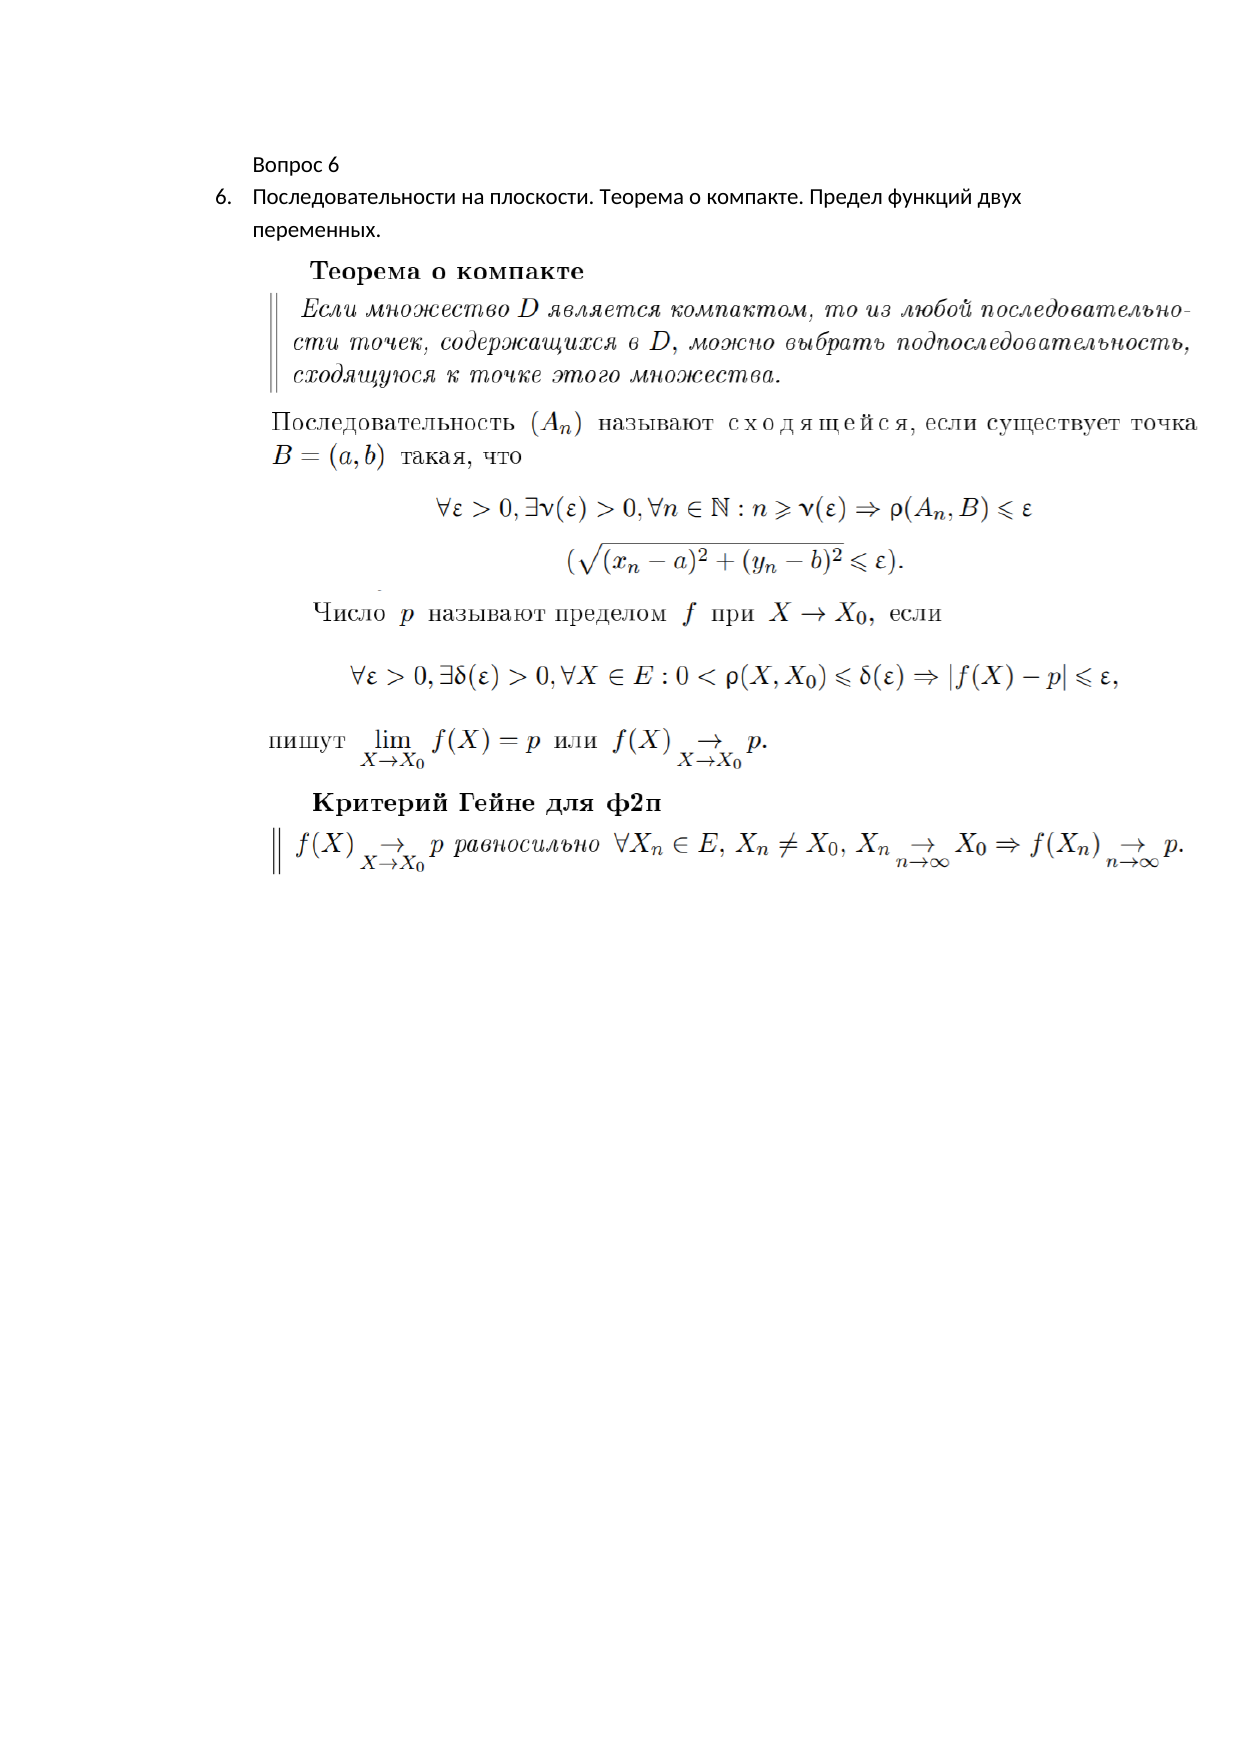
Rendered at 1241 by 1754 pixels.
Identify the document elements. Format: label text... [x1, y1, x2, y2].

list Последовательности на плоскости. Теорема о компакте. Предел функций двух переменных. [215, 182, 1152, 243]
picture [252, 246, 1227, 396]
list Вопрос 6 [252, 150, 1152, 178]
picture [252, 399, 1227, 586]
picture [252, 590, 1227, 884]
